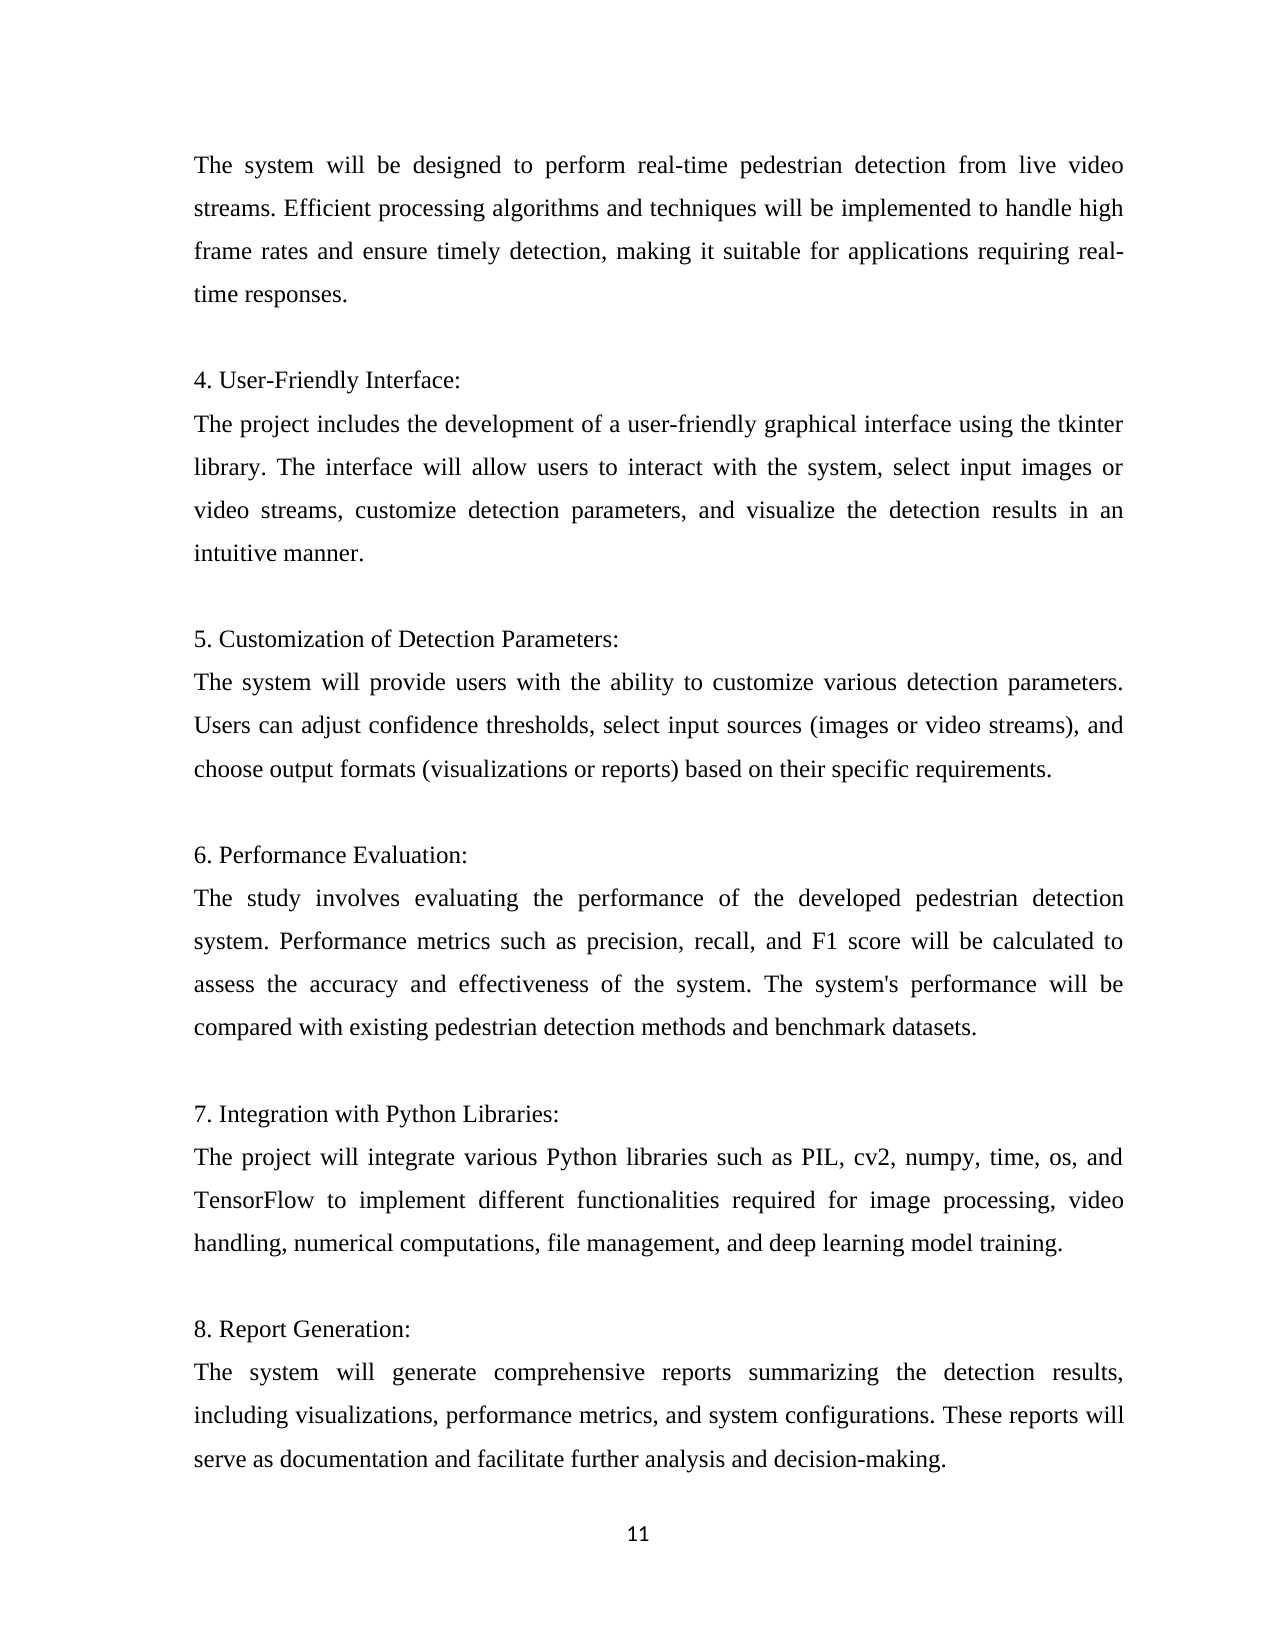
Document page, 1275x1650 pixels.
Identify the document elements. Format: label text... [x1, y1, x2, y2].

list The system will provide users with the ability to customize various detection parameters. Users can adjust confidence thresholds, select input sources (images or video streams), and choose output formats (visualizations or reports) based on their specific requirements. [194, 667, 1125, 782]
list The system will generate comprehensive reports summarizing the detection results, including visualizations, performance metrics, and system configurations. These reports will serve as documentation and facilitate further analysis and decision-making. [194, 1357, 1125, 1472]
list 6. Performance Evaluation: [194, 840, 1125, 869]
list 5. Customization of Detection Parameters: [194, 624, 1125, 653]
list The project will integrate various Python libraries such as PIL, cv2, numpy, time, os, and TensorFlow to implement different functionalities required for image processing, video handling, numerical computations, file management, and deep learning model training. [194, 1142, 1125, 1257]
list 4. User-Friendly Interface: [194, 366, 1125, 394]
list The project includes the development of a user-friendly graphical interface using the tkinter library. The interface will allow users to interact with the system, select input images or video streams, customize detection parameters, and visualize the detection results in an intuitive manner. [194, 409, 1125, 567]
list The system will be designed to perform real-time pedestrian detection from live video streams. Efficient processing algorithms and techniques will be implemented to handle high frame rates and ensure timely detection, making it suitable for applications requiring real-time responses. [194, 150, 1125, 308]
list The study involves evaluating the performance of the developed pedestrian detection system. Performance metrics such as precision, recall, and F1 score will be calculated to assess the accuracy and effectiveness of the system. The system's performance will be compared with existing pedestrian detection methods and benchmark datasets. [194, 883, 1125, 1041]
list 8. Report Generation: [194, 1314, 1125, 1343]
list 7. Integration with Python Libraries: [194, 1099, 1125, 1127]
